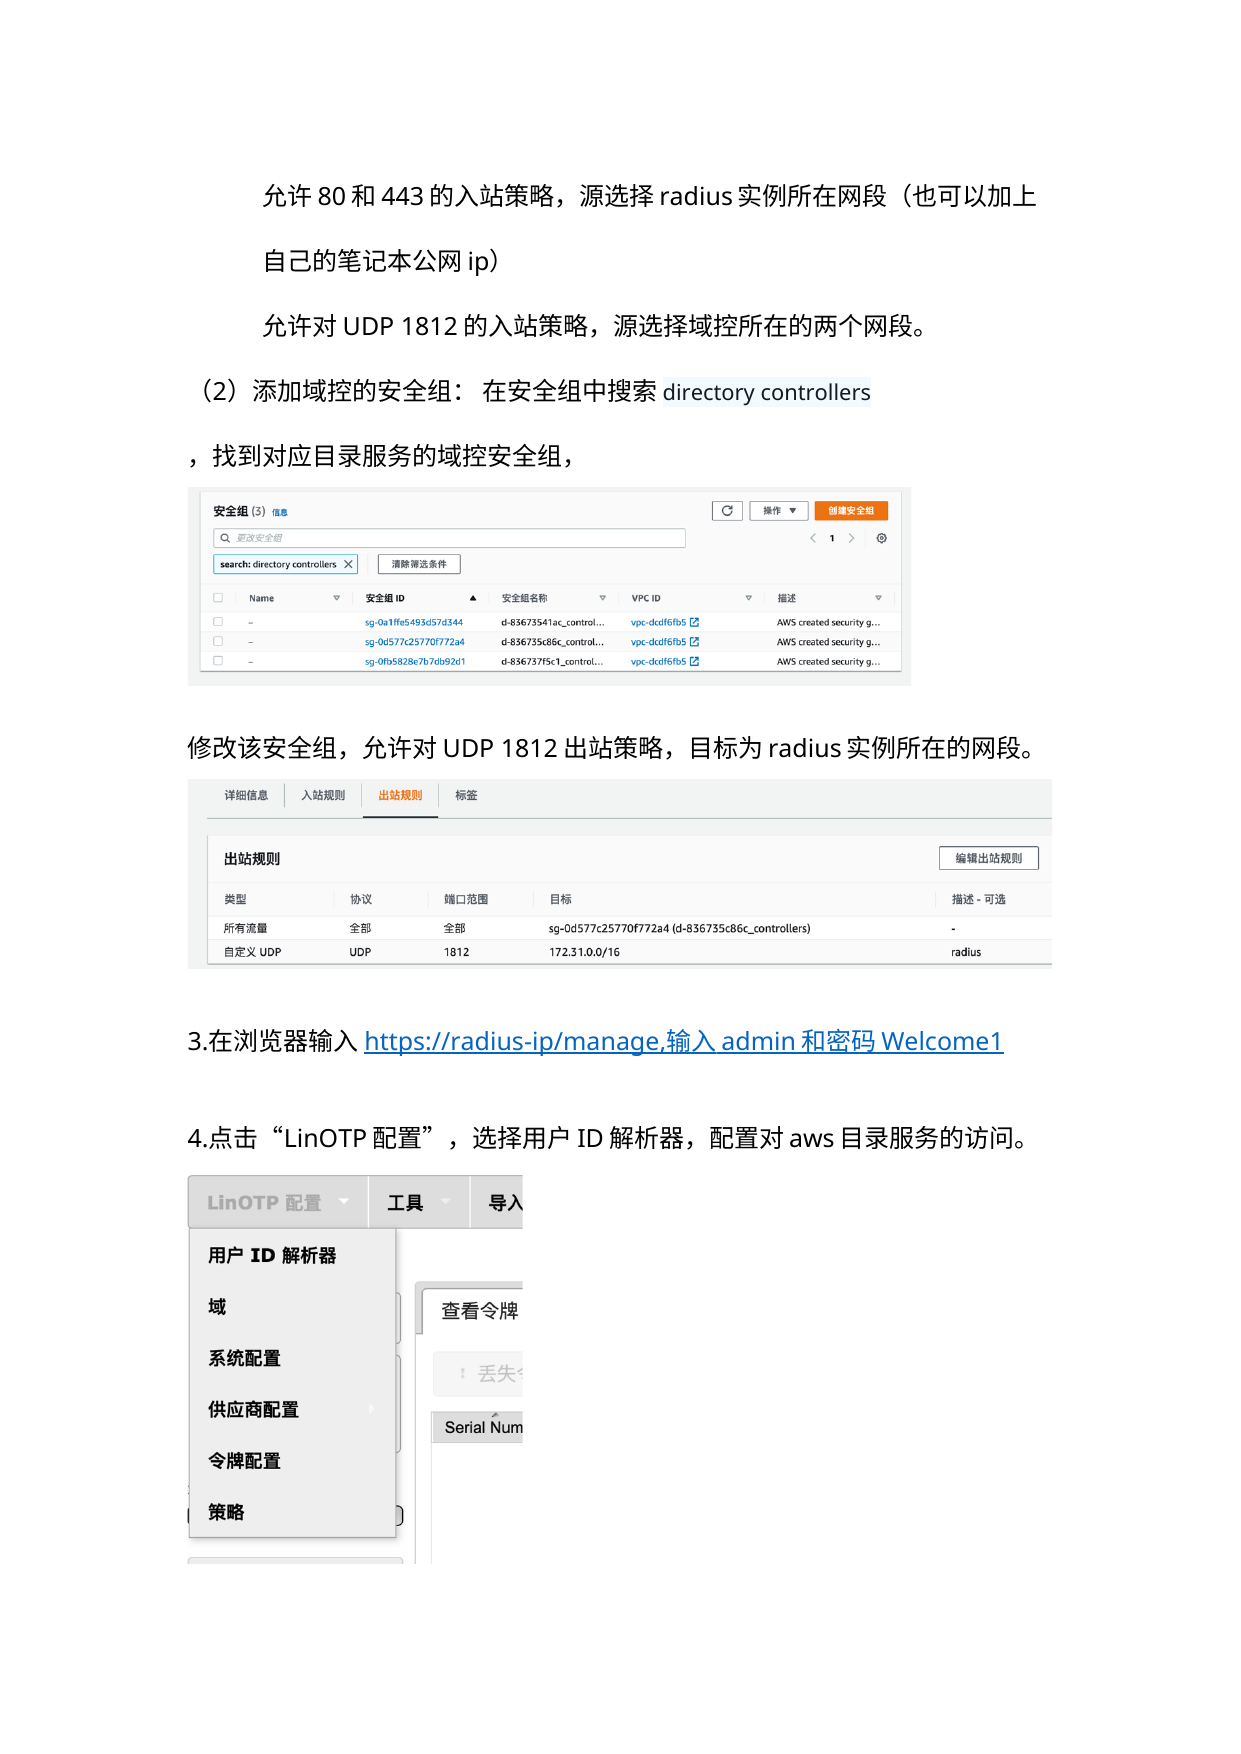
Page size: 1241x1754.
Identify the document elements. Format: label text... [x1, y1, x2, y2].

picture [187, 779, 1053, 969]
text 修改该安全组，允许对UDP 1812出站策略，目标为radius实例所在的网段。 [187, 714, 1053, 779]
picture [187, 1169, 523, 1564]
text ，找到对应目录服务的域控安全组， [187, 422, 1053, 487]
list 允许对UDP 1812的入站策略，源选择域控所在的两个网段。 [262, 292, 1053, 357]
text （2）添加域控的安全组： 在安全组中搜索directory controllers [187, 357, 1053, 422]
text 3.在浏览器输入 https://radius-ip/manage,输入admin和密码Welcome1 [187, 1007, 1053, 1072]
list 允许80和443的入站策略，源选择radius实例所在网段（也可以加上自己的笔记本公网ip） [262, 162, 1053, 292]
text 4.点击“LinOTP配置”，选择用户ID解析器，配置对aws目录服务的访问。 [187, 1104, 1053, 1169]
picture [187, 487, 912, 686]
